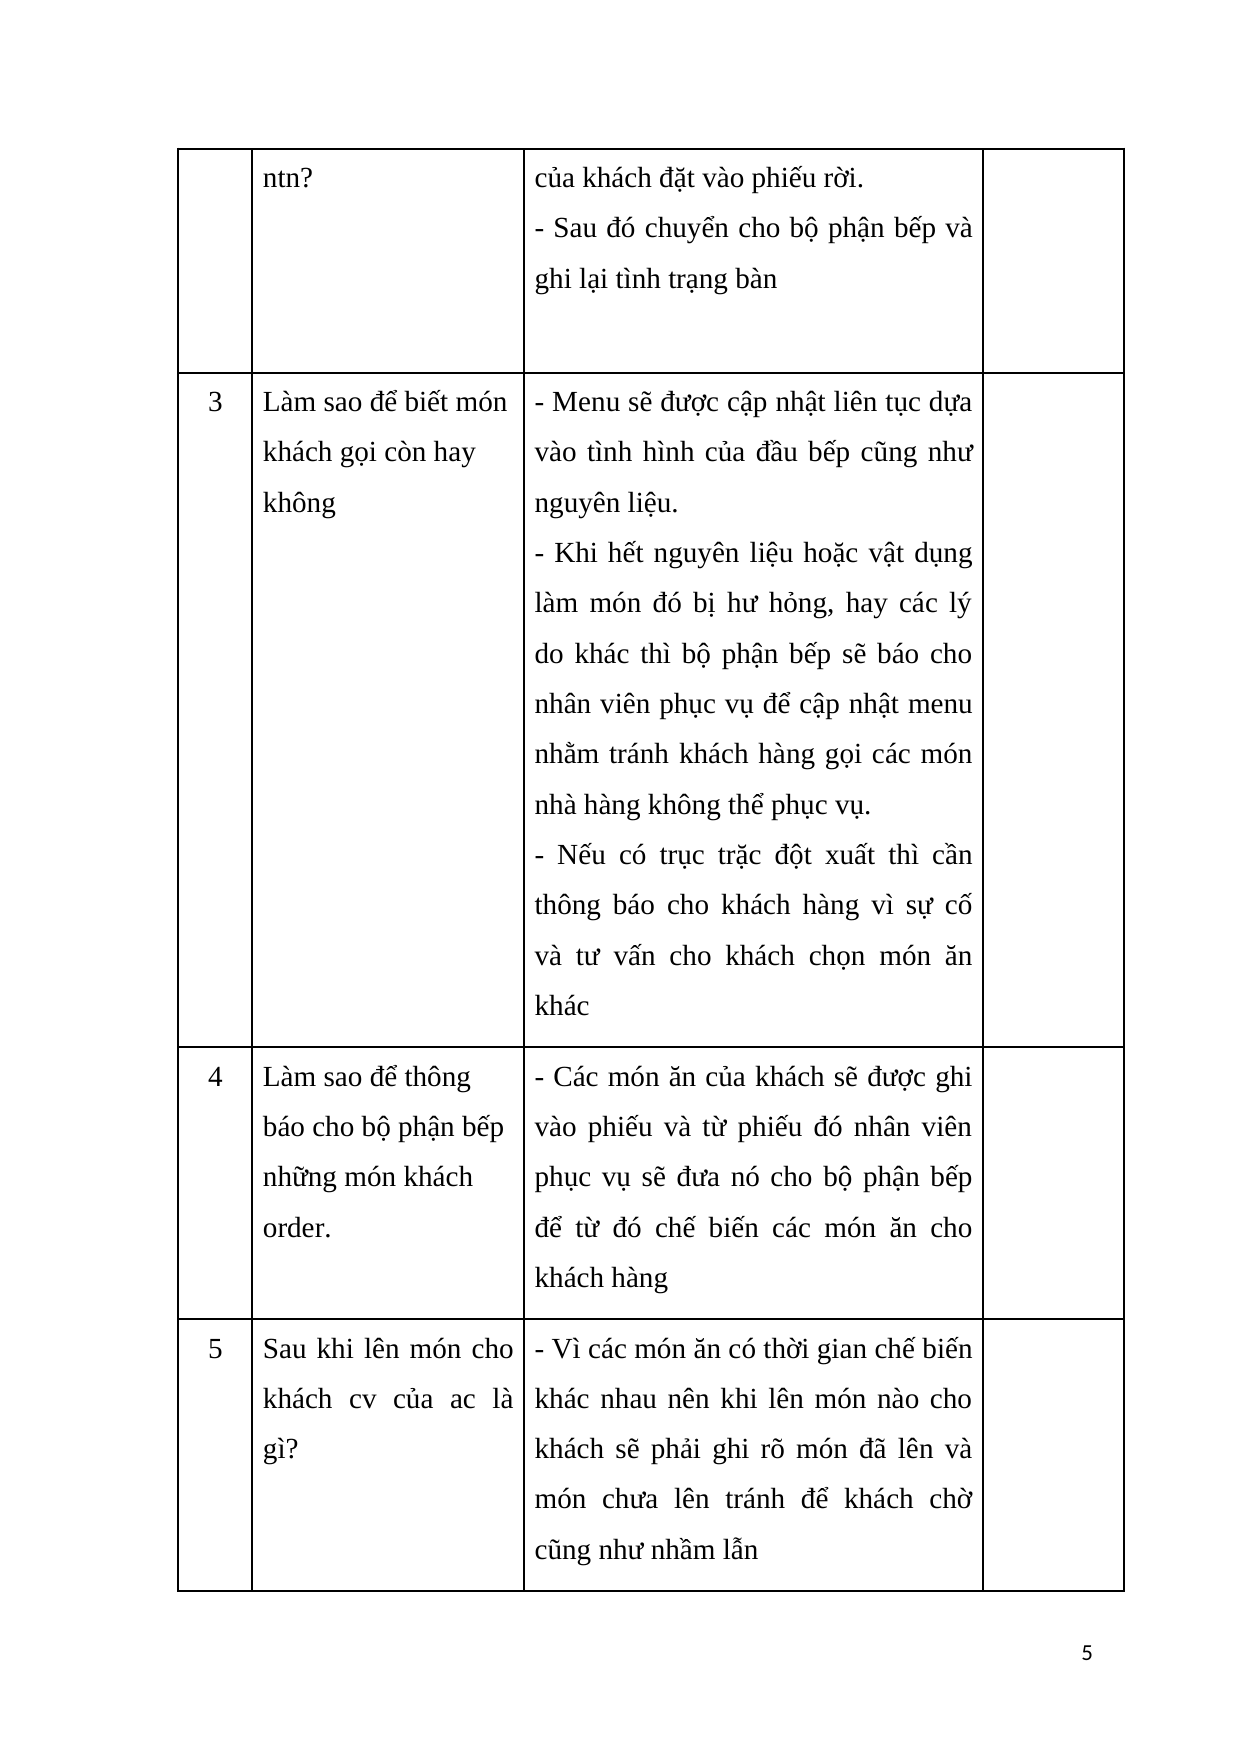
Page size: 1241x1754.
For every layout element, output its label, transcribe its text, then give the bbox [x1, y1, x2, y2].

table_cell Sau khi lên món cho khách cv của ac là gì? [253, 1320, 523, 1590]
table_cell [253, 150, 523, 372]
table_cell Làm sao để thông báo cho bộ phận bếp những món khách order. [253, 1048, 523, 1318]
table_cell - Vì các món ăn có thời gian chế biến khác nhau nên khi lên món nào cho khách sẽ phải ghi rõ món đã lên và món chưa lên tránh để khách chờ cũng như nhầm lẫn [525, 1320, 982, 1590]
table_cell 5 [179, 1320, 251, 1590]
table_cell - Menu sẽ được cập nhật liên tục dựa vào tình hình của đầu bếp cũng như nguyên liệu. - Khi hết nguyên liệu hoặc vật dụng làm món đó bị hư hỏng, hay các lý do khác thì bộ phận bếp sẽ báo cho nhân viên phục vụ để cập nhật menu nhằm tránh khách hàng gọi các món nhà hàng không thể phục vụ. - Nếu có trục trặc đột xuất thì cần thông báo cho khách hàng vì sự cố và tư vấn cho khách chọn món ăn khác [525, 374, 982, 1046]
table_cell [984, 1048, 1123, 1318]
table_cell 4 [179, 1048, 251, 1318]
table_cell [984, 374, 1123, 1046]
table_cell 3 [179, 374, 251, 1046]
table_cell 2 [179, 150, 251, 372]
table_cell Làm sao để biết món khách gọi còn hay không [253, 374, 523, 1046]
table_cell - Các món ăn của khách sẽ được ghi vào phiếu và từ phiếu đó nhân viên phục vụ sẽ đưa nó cho bộ phận bếp để từ đó chế biến các món ăn cho khách hàng [525, 1048, 982, 1318]
table_cell [984, 150, 1123, 372]
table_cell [525, 150, 982, 372]
table_cell [984, 1320, 1123, 1590]
